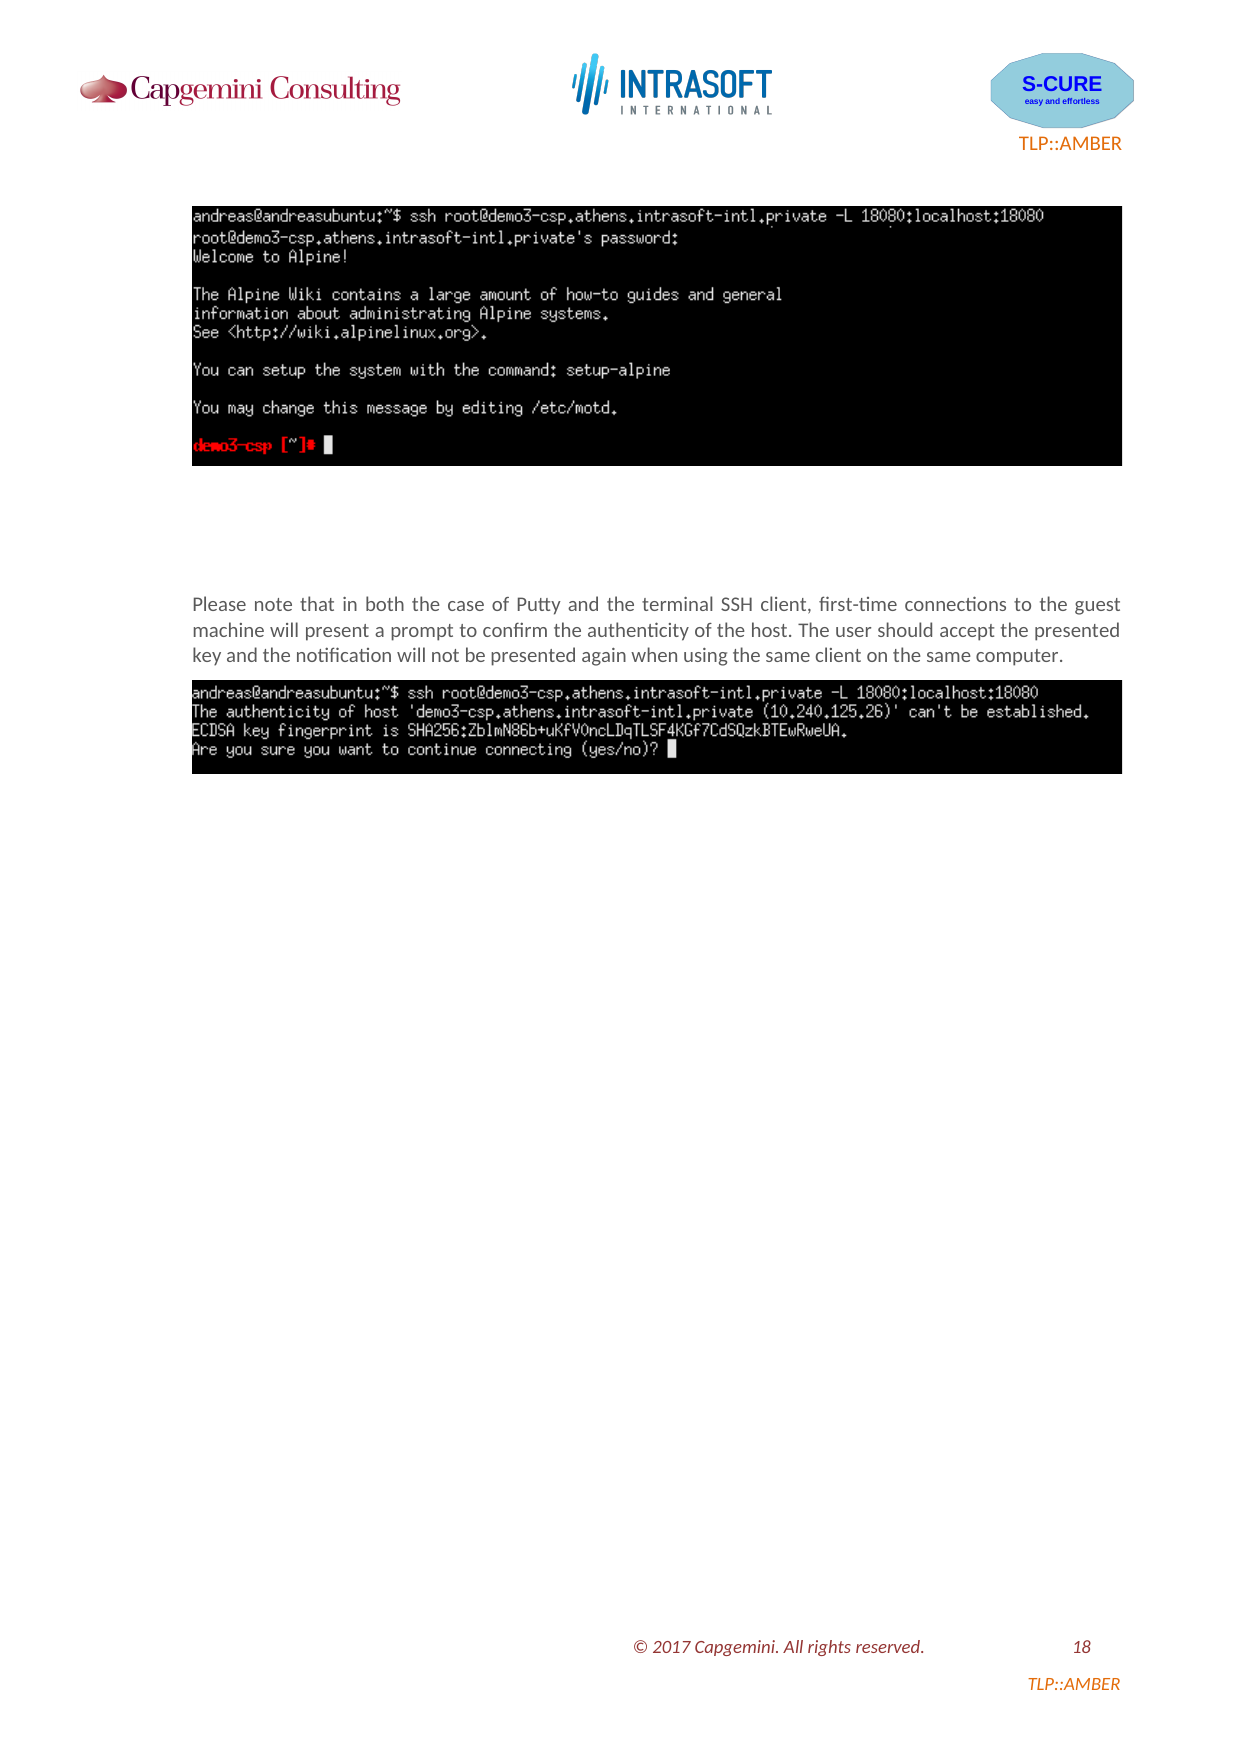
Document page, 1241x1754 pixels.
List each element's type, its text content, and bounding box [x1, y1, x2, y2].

text Please note that in both the case of Putty and the terminal SSH client, first-time connections to the guest machine will present a prompt to confirm the authenticity of the host. The user should accept the presented key and the notification will not be presented again when using the same client on the same computer. [192, 592, 1122, 668]
picture [571, 52, 773, 116]
picture [192, 206, 1123, 466]
picture [192, 680, 1123, 774]
